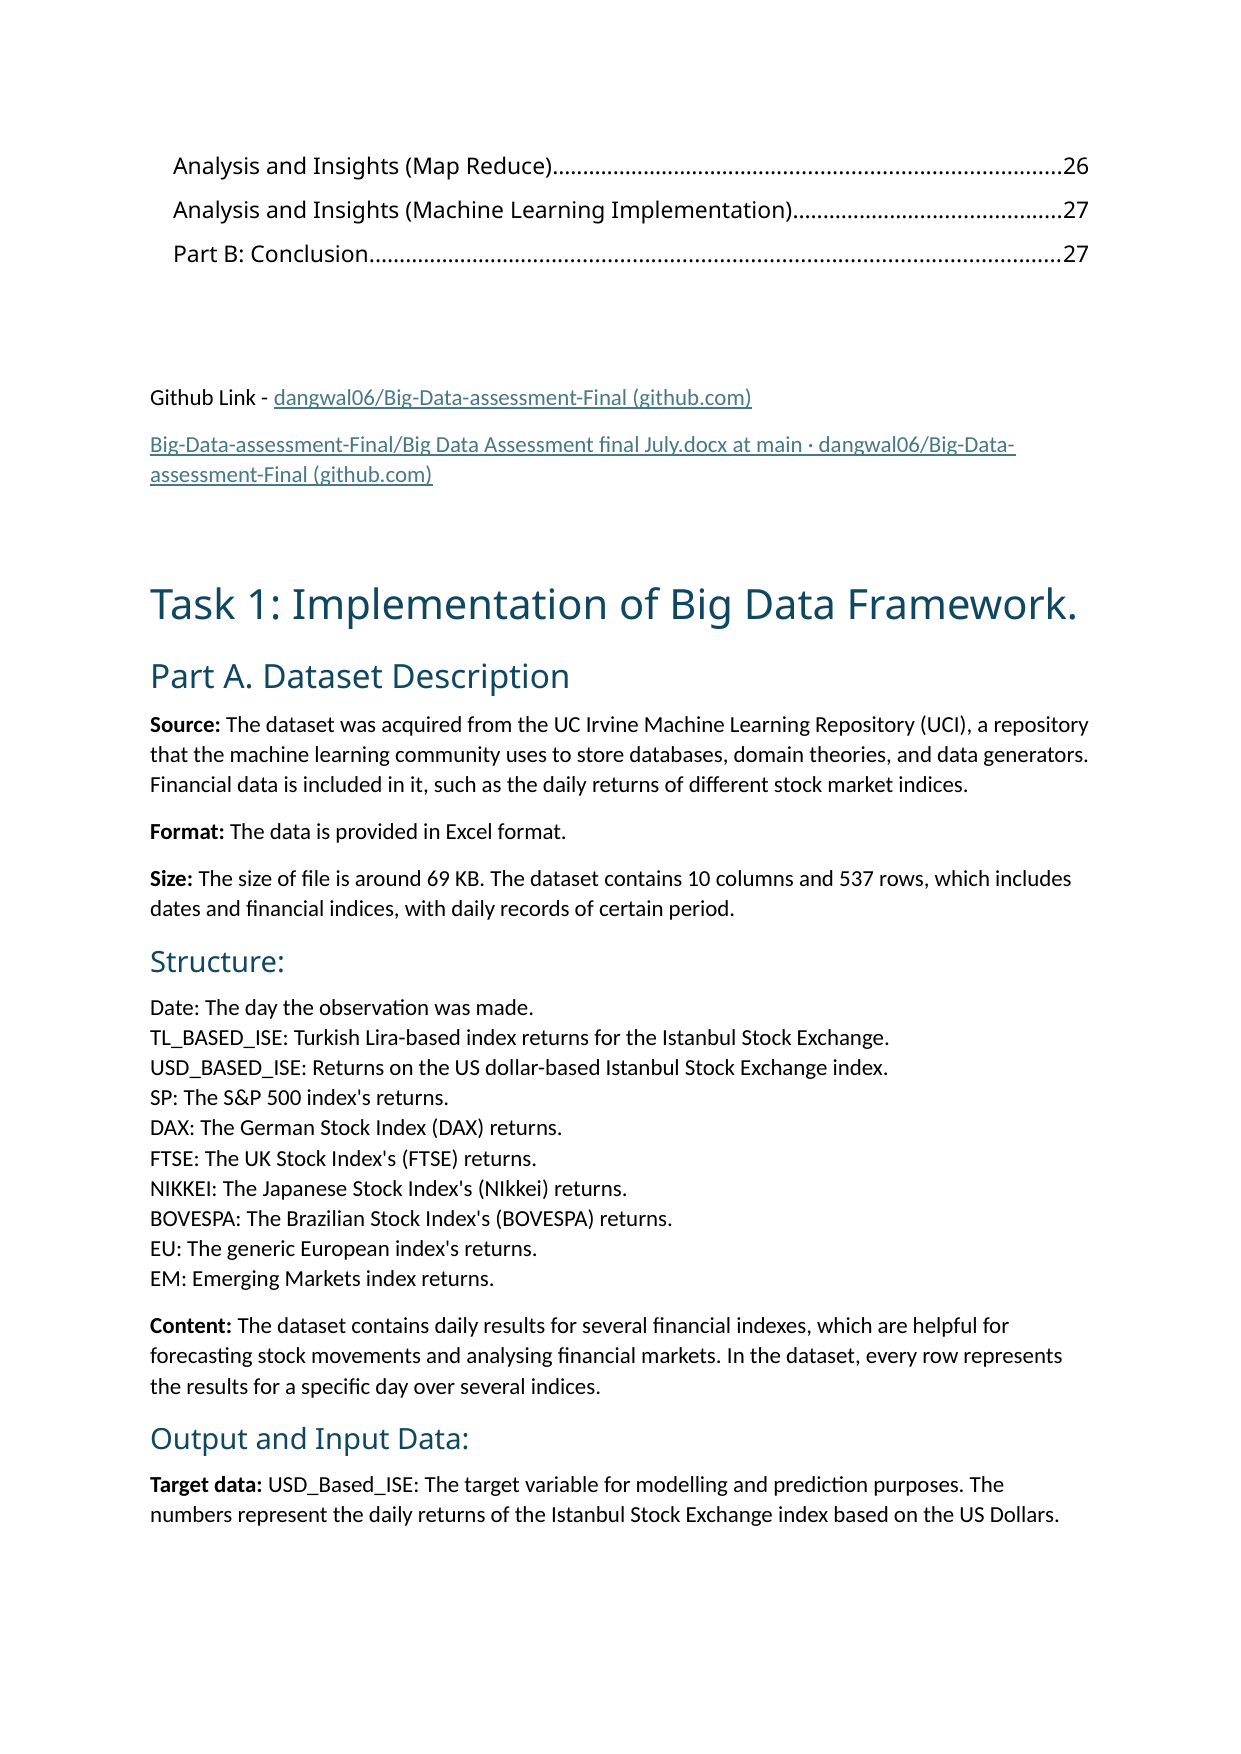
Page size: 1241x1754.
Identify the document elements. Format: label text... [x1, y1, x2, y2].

subtitle Structure: [150, 941, 1090, 981]
text Size: The size of file is around 69 KB. The dataset contains 10 columns and 537 rows, which includes dates and financial indices, with daily records of certain period. [150, 864, 1090, 923]
text Date: The day the observation was made. TL_BASED_ISE: Turkish Lira-based index returns for the Istanbul Stock Exchange. USD_BASED_ISE: Returns on the US dollar-based Istanbul Stock Exchange index. SP: The S&P 500 index's returns. DAX: The German Stock Index (DAX) returns. FTSE: The UK Stock Index's (FTSE) returns. NIKKEI: The Japanese Stock Index's (NIkkei) returns. BOVESPA: The Brazilian Stock Index's (BOVESPA) returns. EU: The generic European index's returns. EM: Emerging Markets index returns. [150, 993, 1090, 1292]
text Big-Data-assessment-Final/Big Data Assessment final July.docx at main · dangwal06/Big-Data-assessment-Final (github.com) [150, 430, 1090, 488]
text Source: The dataset was acquired from the UC Irvine Machine Learning Repository (UCI), a repository that the machine learning community uses to store databases, domain theories, and data generators. Financial data is included in it, such as the daily returns of different stock market indices. [150, 710, 1090, 799]
text Github Link - dangwal06/Big-Data-assessment-Final (github.com) [150, 383, 1090, 411]
text Content: The dataset contains daily results for several financial indexes, which are helpful for forecasting stock movements and analysing financial markets. In the dataset, every row represents the results for a specific day over several indices. [150, 1311, 1090, 1400]
subtitle Output and Input Data: [150, 1419, 1090, 1458]
subtitle Task 1: Implementation of Big Data Framework. [150, 575, 1090, 632]
text Target data: USD_Based_ISE: The target variable for modelling and prediction purposes. The numbers represent the daily returns of the Istanbul Stock Exchange index based on the US Dollars. [150, 1470, 1090, 1528]
subtitle Part A. Dataset Description [150, 653, 1090, 698]
text Format: The data is provided in Excel format. [150, 817, 1090, 846]
